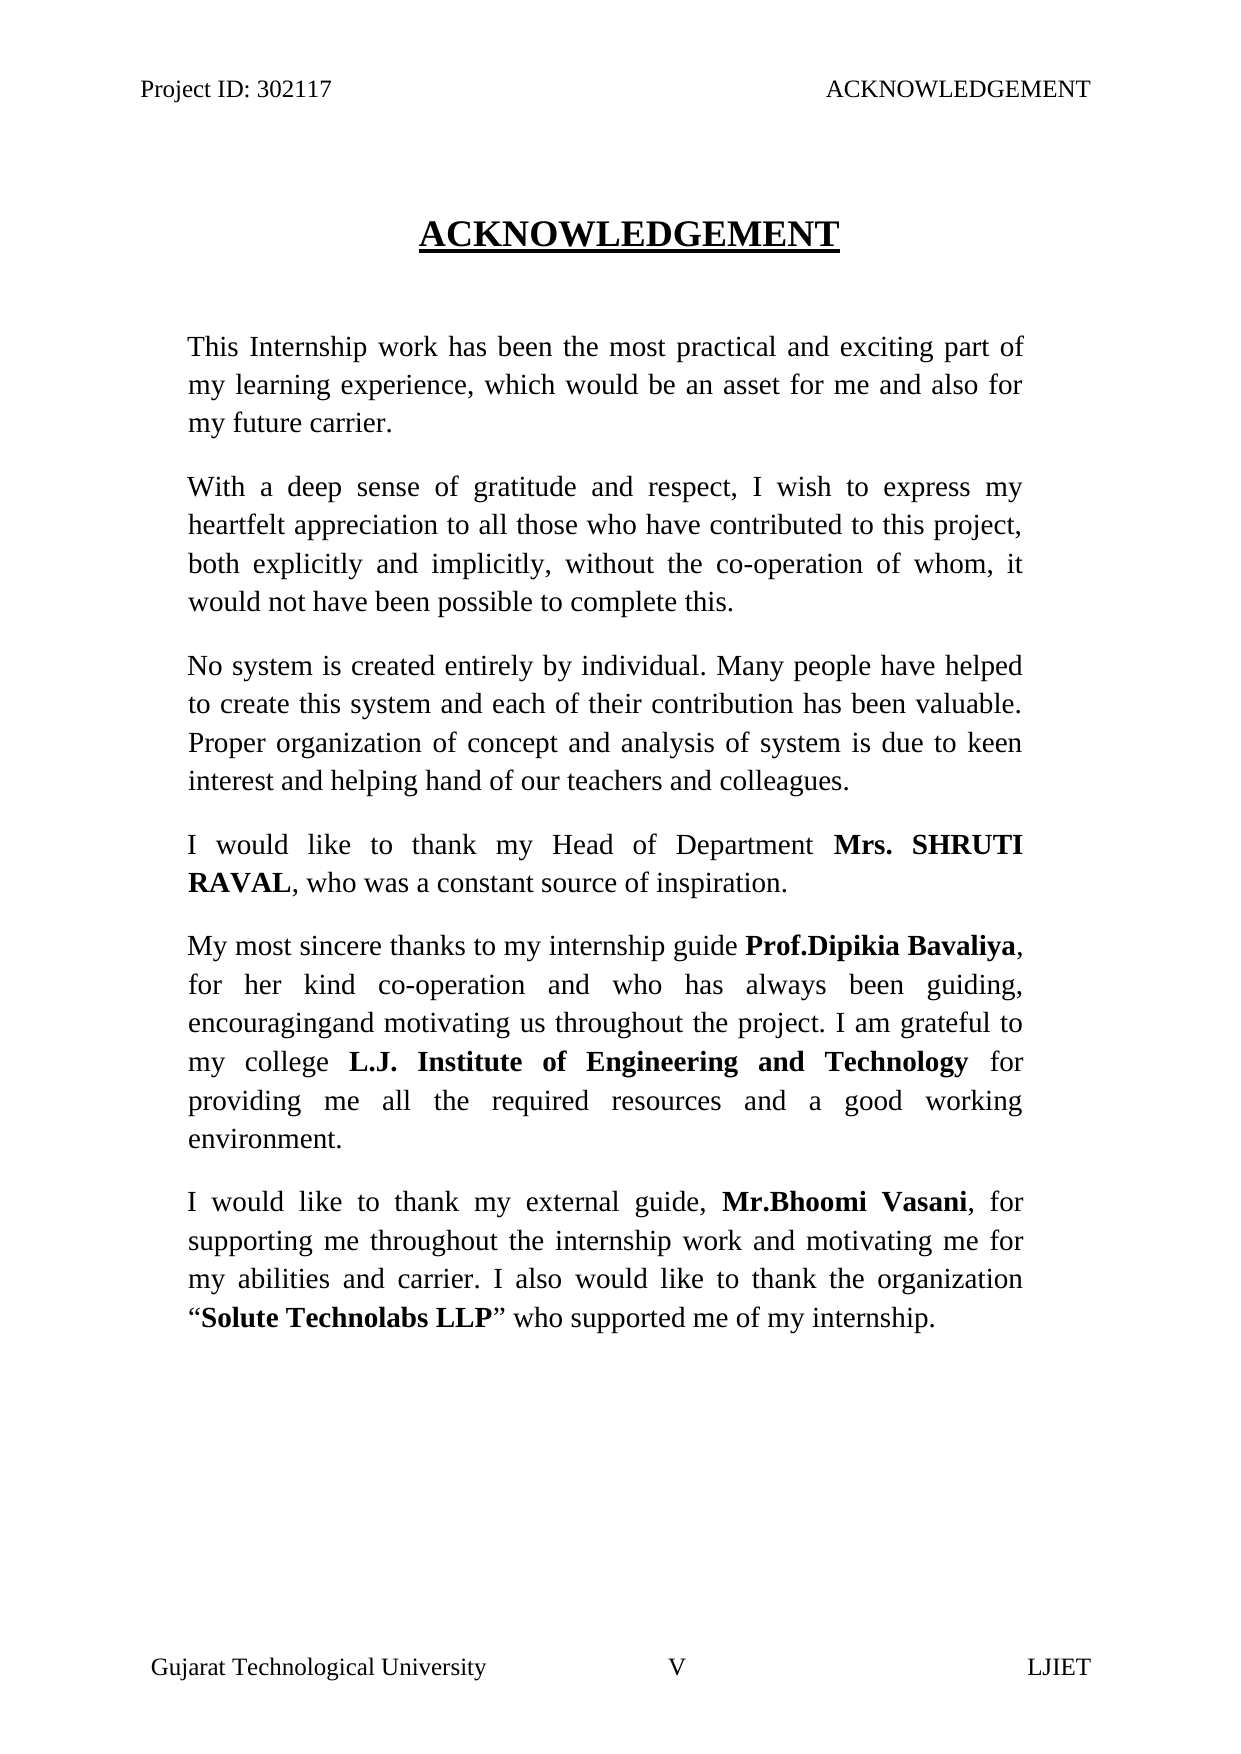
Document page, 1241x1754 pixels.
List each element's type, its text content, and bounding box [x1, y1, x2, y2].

text This Internship work has been the most practical and exciting part of my learning experience, which would be an asset for me and also for my future carrier. [187, 329, 1024, 439]
text No system is created entirely by individual. Many people have helped to create this system and each of their contribution has been valuable. Proper organization of concept and analysis of system is due to keen interest and helping hand of our teachers and colleagues. [187, 648, 1023, 797]
text I would like to thank my Head of Department Mrs. SHRUTI RAVAL, who was a constant source of inspiration. [187, 827, 1023, 899]
text ACKNOWLEDGEMENT [290, 211, 968, 254]
text My most sincere thanks to my internship guide Prof.Dipikia Bavaliya, for her kind co-operation and who has always been guiding, encouragingand motivating us throughout the project. I am grateful to my college L.J. Institute of Engineering and Technology for providing me all the required resources and a good working environment. [187, 928, 1023, 1155]
text With a deep sense of gratitude and respect, I wish to express my heartfelt appreciation to all those who have contributed to this project, both explicitly and implicitly, without the co-operation of whom, it would not have been possible to complete this. [187, 469, 1023, 618]
text I would like to thank my external guide, Mr.Bhoomi Vasani, for supporting me throughout the internship work and motivating me for my abilities and carrier. I also would like to thank the organization “Solute Technolabs LLP” who supported me of my internship. [187, 1184, 1023, 1333]
